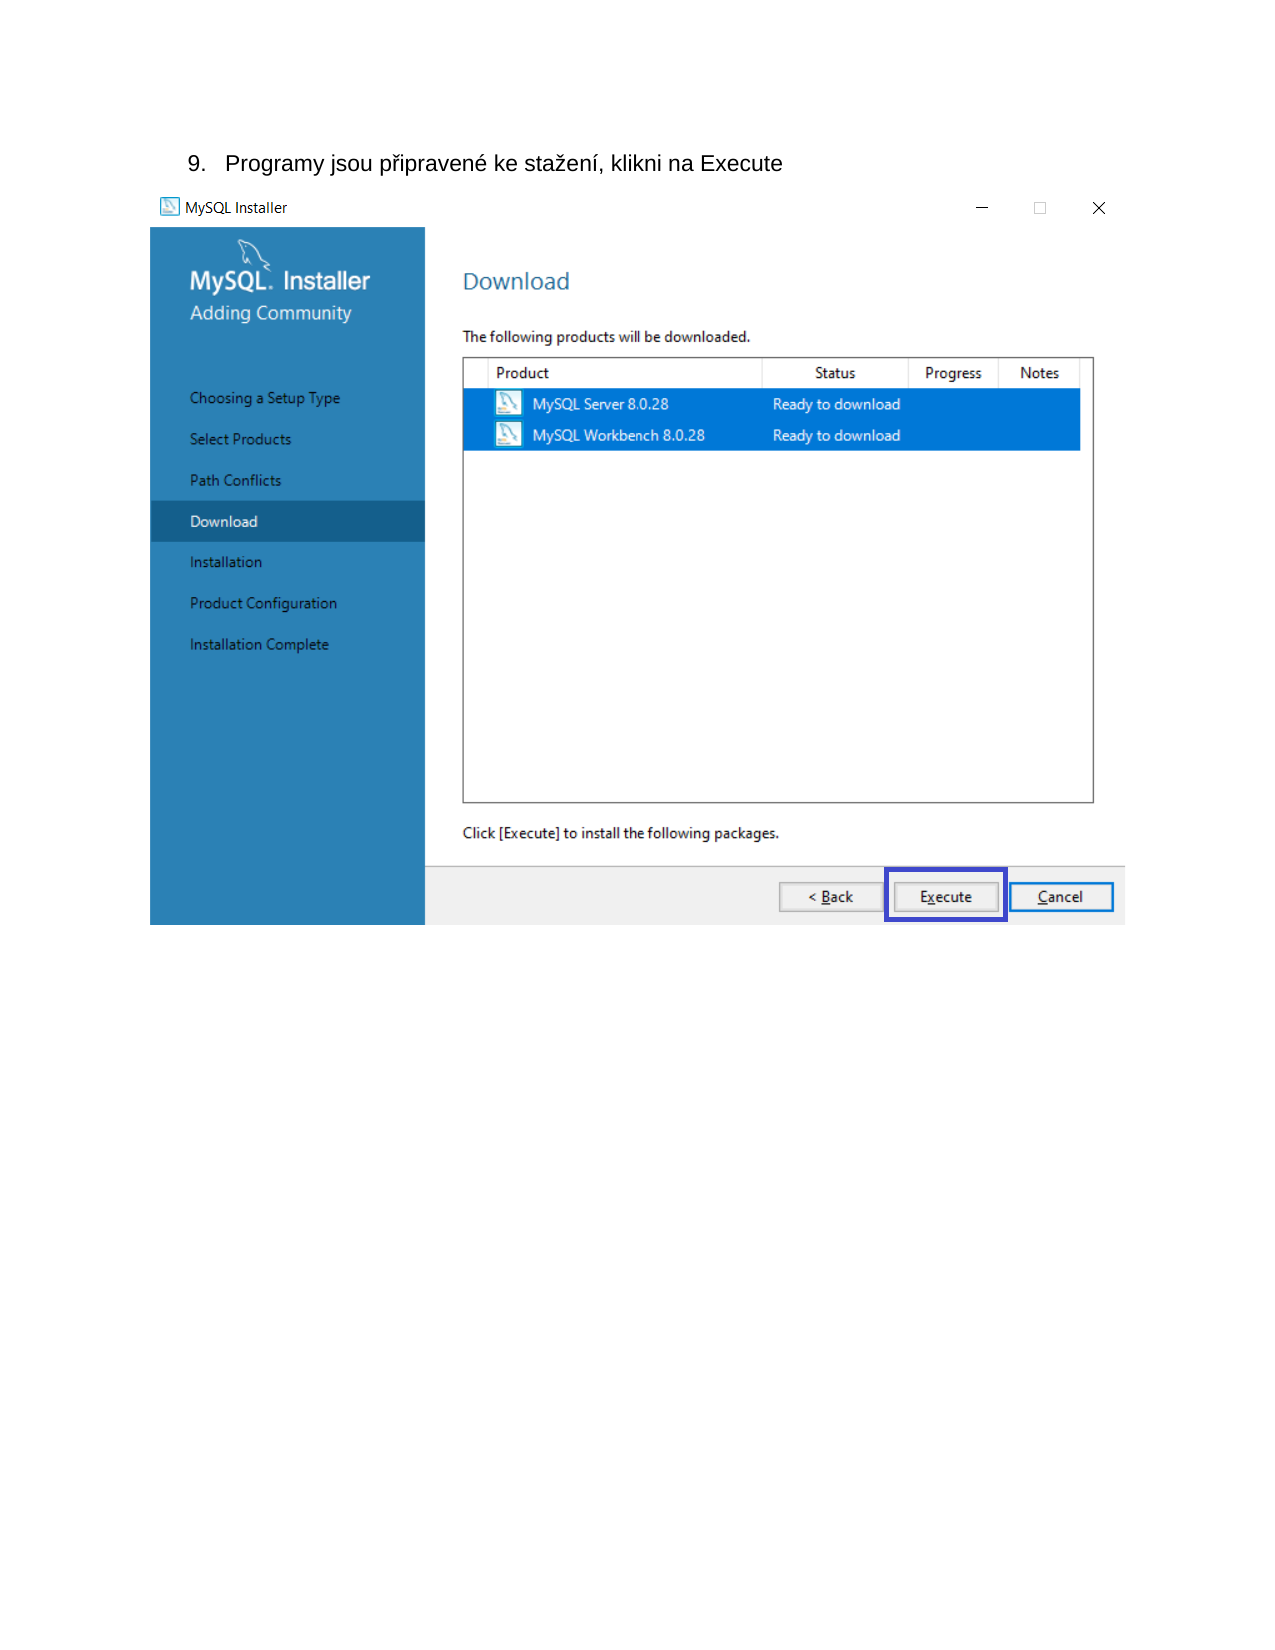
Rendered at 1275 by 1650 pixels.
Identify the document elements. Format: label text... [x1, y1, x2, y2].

list Programy jsou připravené ke stažení, klikni na Execute [187, 150, 1125, 176]
picture [150, 189, 1125, 925]
